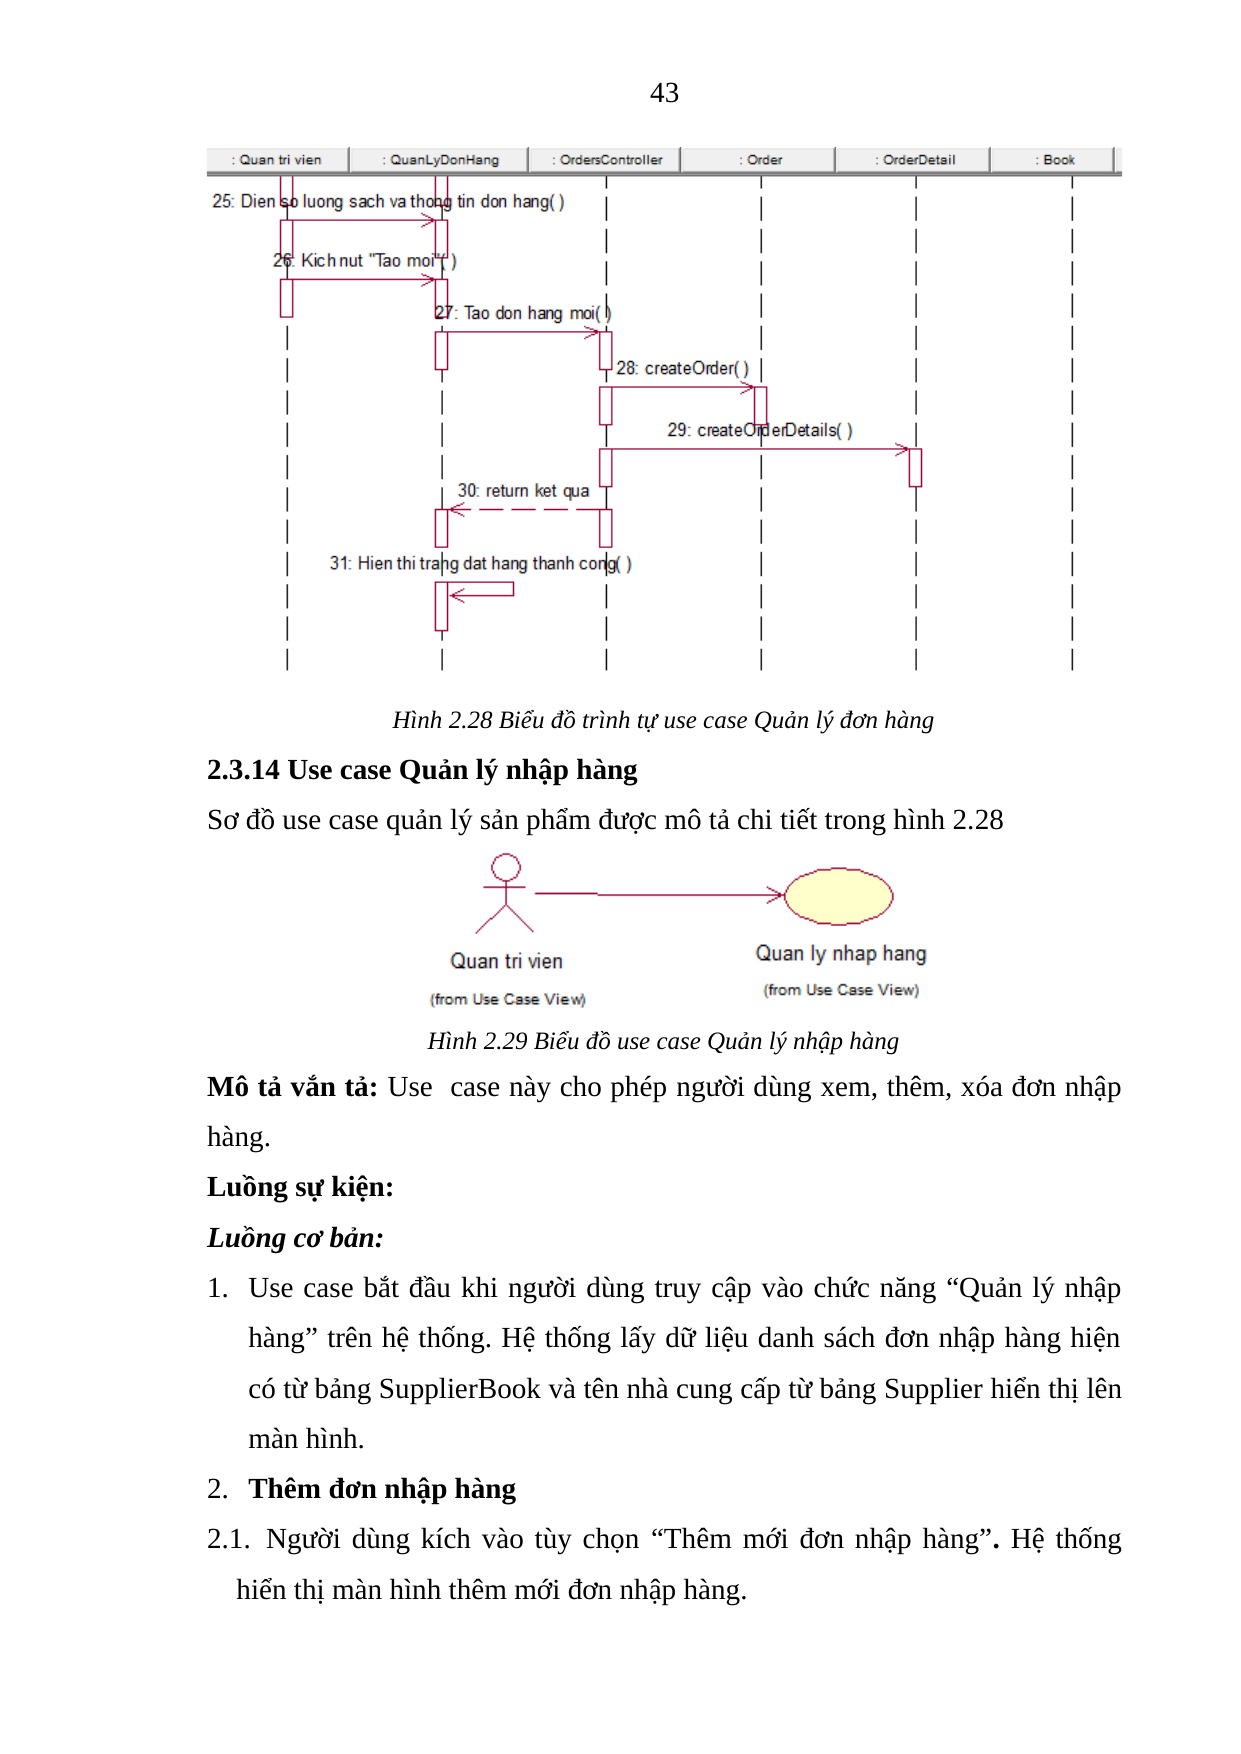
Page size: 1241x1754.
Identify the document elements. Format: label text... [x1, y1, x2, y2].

text Luồng sự kiện: [207, 1169, 1122, 1203]
list Người dùng kích vào tùy chọn “Thêm mới đơn nhập hàng”. Hệ thống hiển thị màn hình thêm mới đơn nhập hàng. [207, 1522, 1122, 1606]
subtitle Use case Quản lý nhập hàng [207, 752, 1122, 786]
list Thêm đơn nhập hàng [207, 1471, 1122, 1505]
text Sơ đồ use case quản lý sản phẩm được mô tả chi tiết trong hình 2.28 [207, 802, 1122, 836]
picture [385, 852, 944, 1009]
list Use case bắt đầu khi người dùng truy cập vào chức năng “Quản lý nhập hàng” trên hệ thống. Hệ thống lấy dữ liệu danh sách đơn nhập hàng hiện có từ bảng SupplierBook và tên nhà cung cấp từ bảng Supplier hiển thị lên màn hình. [207, 1270, 1122, 1454]
picture [206, 147, 1123, 688]
text Mô tả vắn tả: Use case này cho phép người dùng xem, thêm, xóa đơn nhập hàng. [207, 1069, 1122, 1153]
text Luồng cơ bản: [207, 1220, 1122, 1253]
